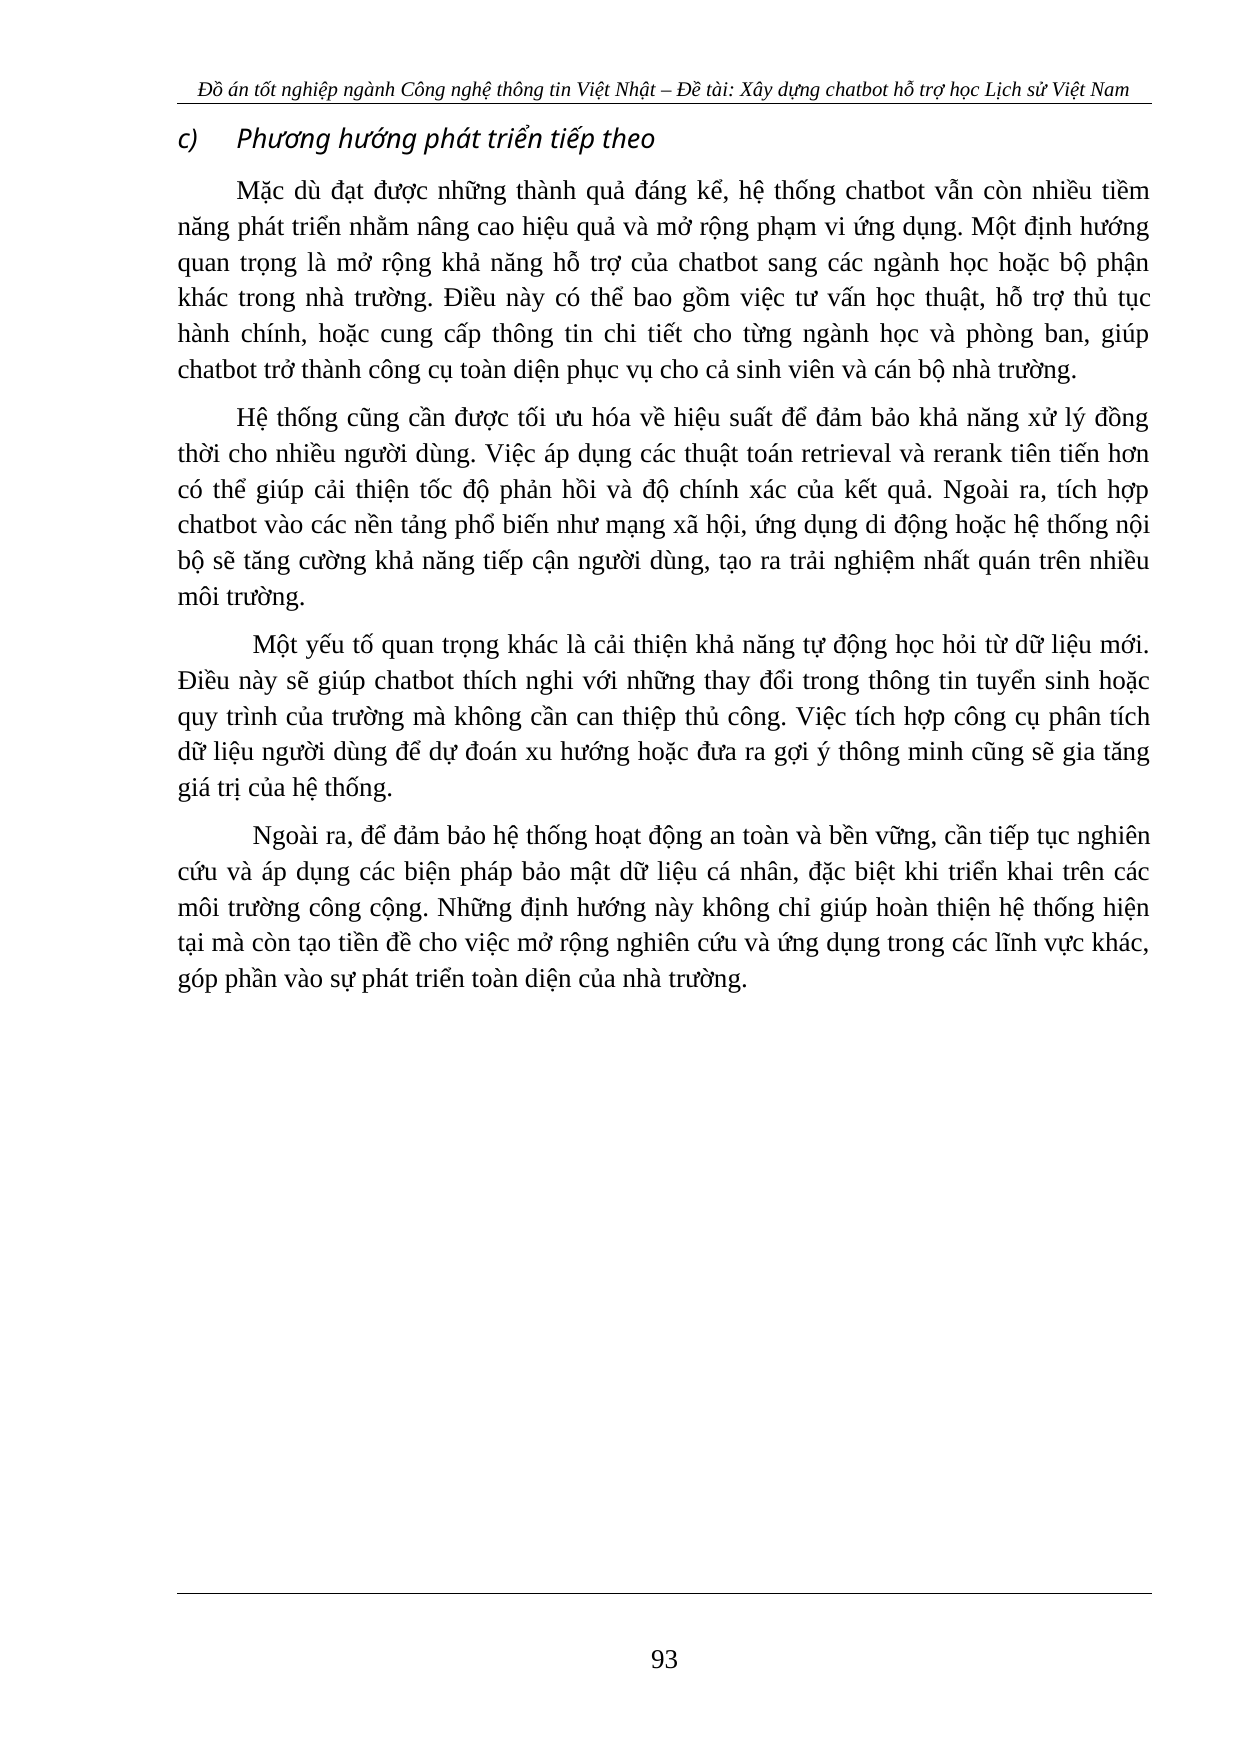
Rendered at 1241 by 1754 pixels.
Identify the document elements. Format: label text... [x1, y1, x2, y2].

text Một yếu tố quan trọng khác là cải thiện khả năng tự động học hỏi từ dữ liệu mới. Điều này sẽ giúp chatbot thích nghi với những thay đổi trong thông tin tuyển sinh hoặc quy trình của trường mà không cần can thiệp thủ công. Việc tích hợp công cụ phân tích dữ liệu người dùng để dự đoán xu hướng hoặc đưa ra gợi ý thông minh cũng sẽ gia tăng giá trị của hệ thống. [177, 628, 1152, 802]
subtitle Phương hướng phát triển tiếp theo [177, 119, 1152, 156]
text Hệ thống cũng cần được tối ưu hóa về hiệu suất để đảm bảo khả năng xử lý đồng thời cho nhiều người dùng. Việc áp dụng các thuật toán retrieval và rerank tiên tiến hơn có thể giúp cải thiện tốc độ phản hồi và độ chính xác của kết quả. Ngoài ra, tích hợp chatbot vào các nền tảng phổ biến như mạng xã hội, ứng dụng di động hoặc hệ thống nội bộ sẽ tăng cường khả năng tiếp cận người dùng, tạo ra trải nghiệm nhất quán trên nhiều môi trường. [177, 401, 1152, 611]
text Mặc dù đạt được những thành quả đáng kể, hệ thống chatbot vẫn còn nhiều tiềm năng phát triển nhằm nâng cao hiệu quả và mở rộng phạm vi ứng dụng. Một định hướng quan trọng là mở rộng khả năng hỗ trợ của chatbot sang các ngành học hoặc bộ phận khác trong nhà trường. Điều này có thể bao gồm việc tư vấn học thuật, hỗ trợ thủ tục hành chính, hoặc cung cấp thông tin chi tiết cho từng ngành học và phòng ban, giúp chatbot trở thành công cụ toàn diện phục vụ cho cả sinh viên và cán bộ nhà trường. [177, 174, 1152, 384]
text Ngoài ra, để đảm bảo hệ thống hoạt động an toàn và bền vững, cần tiếp tục nghiên cứu và áp dụng các biện pháp bảo mật dữ liệu cá nhân, đặc biệt khi triển khai trên các môi trường công cộng. Những định hướng này không chỉ giúp hoàn thiện hệ thống hiện tại mà còn tạo tiền đề cho việc mở rộng nghiên cứu và ứng dụng trong các lĩnh vực khác, góp phần vào sự phát triển toàn diện của nhà trường. [177, 819, 1152, 993]
